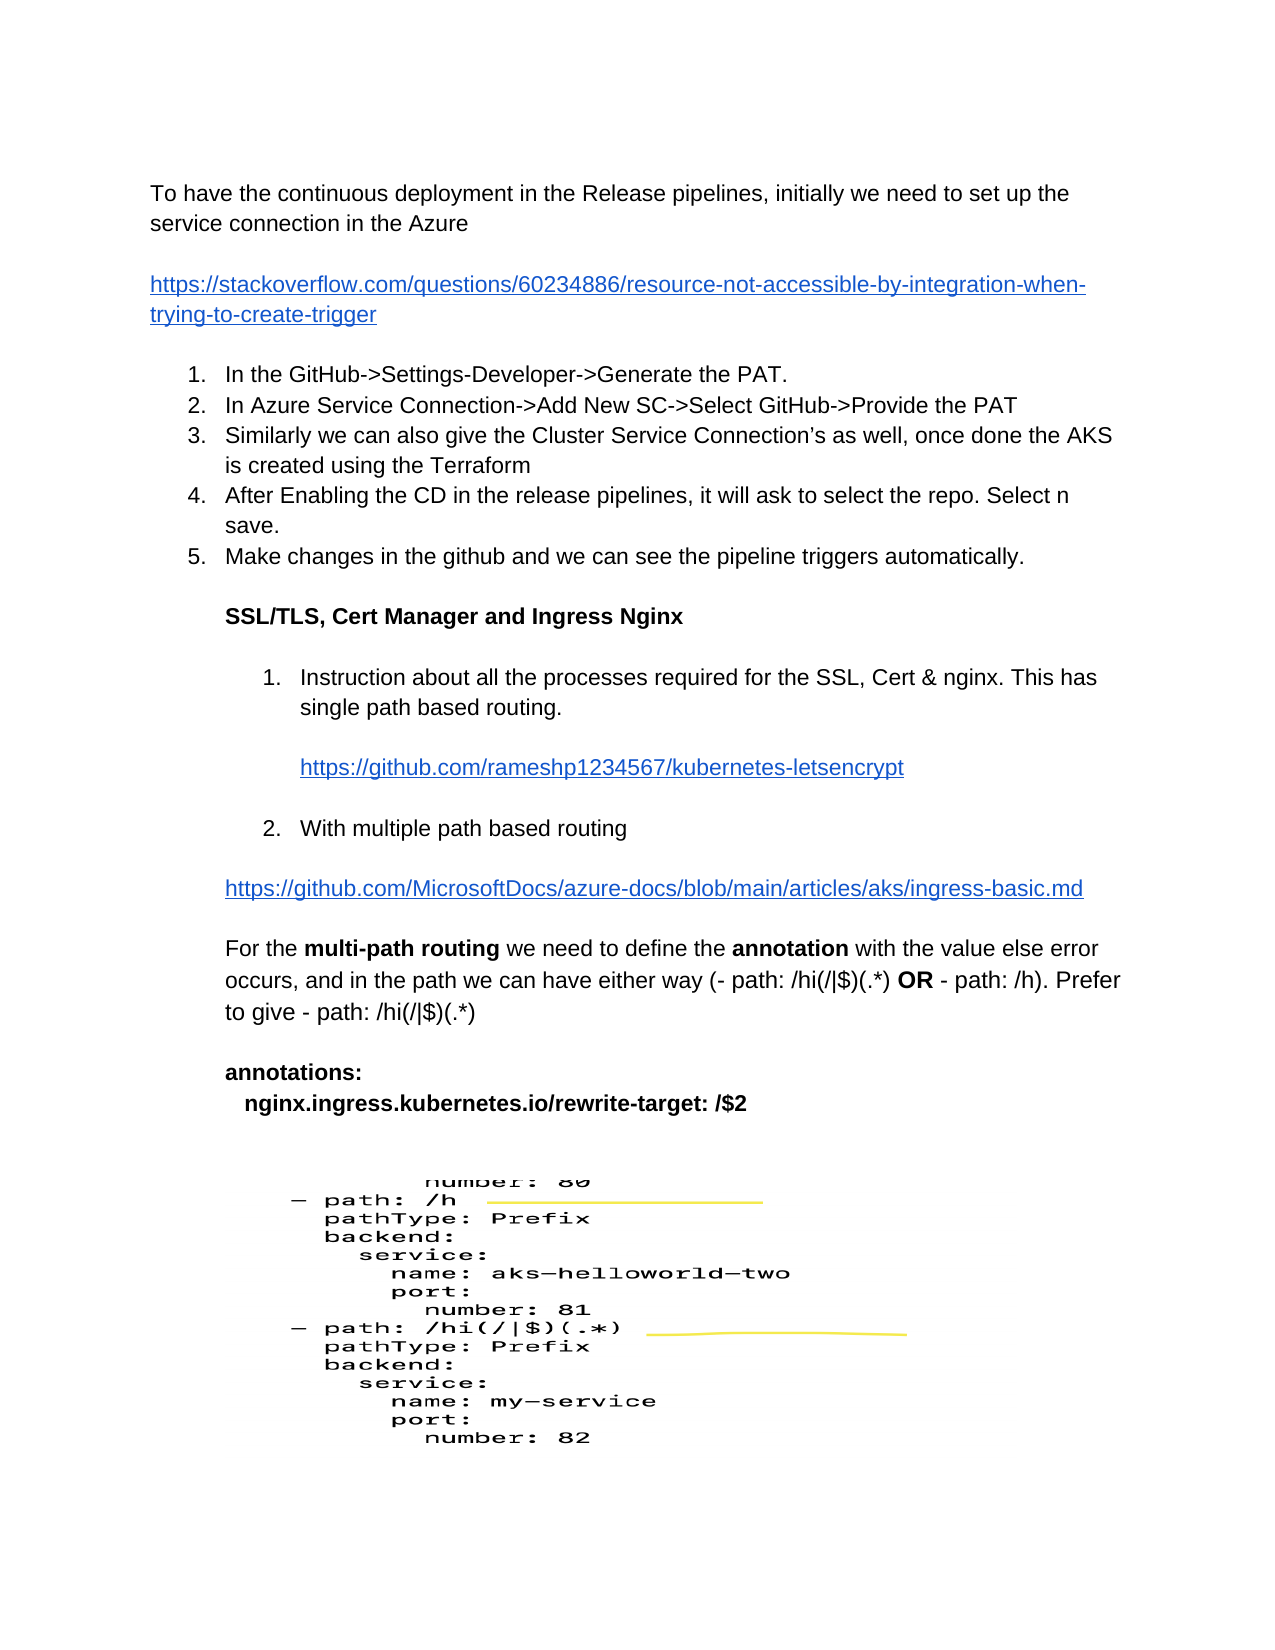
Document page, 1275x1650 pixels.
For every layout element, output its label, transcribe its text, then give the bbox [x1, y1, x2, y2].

text https://stackoverflow.com/questions/60234886/resource-not-accessible-by-integration-when-trying-to-create-trigger [150, 271, 1125, 327]
list In the GitHub->Settings-Developer->Generate the PAT. [187, 361, 1125, 388]
text annotations: [225, 1059, 1125, 1086]
list Make changes in the github and we can see the pipeline triggers automatically. [187, 543, 1125, 569]
text SSL/TLS, Cert Manager and Ingress Nginx [225, 603, 1125, 629]
list With multiple path based routing [262, 814, 1125, 841]
list Similarly we can also give the Cluster Service Connection’s as well, once done the AKS is created using the Terraform [187, 422, 1125, 478]
text For the multi-path routing we need to define the annotation with the value else error occurs, and in the path we can have either way (- path: /hi(/|$)(.*) OR - path: /h). Prefer to give - path: /hi(/|$)(.*) [225, 935, 1125, 1025]
text To have the continuous deployment in the Release pipelines, initially we need to set up the service connection in the Azure [150, 180, 1125, 237]
list After Enabling the CD in the release pipelines, it will ask to select the repo. Select n save. [187, 482, 1125, 539]
text nginx.ingress.kubernetes.io/rewrite-target: /$2 [225, 1089, 1125, 1116]
list Instruction about all the processes required for the SSL, Cert & nginx. This has single path based routing. [262, 663, 1125, 720]
list In Azure Service Connection->Add New SC->Select GitHub->Provide the PAT [187, 392, 1125, 418]
picture [225, 1180, 1018, 1458]
text https://github.com/MicrosoftDocs/azure-docs/blob/main/articles/aks/ingress-basic.md [225, 875, 1125, 901]
text https://github.com/rameshp1234567/kubernetes-letsencrypt [225, 754, 1125, 781]
